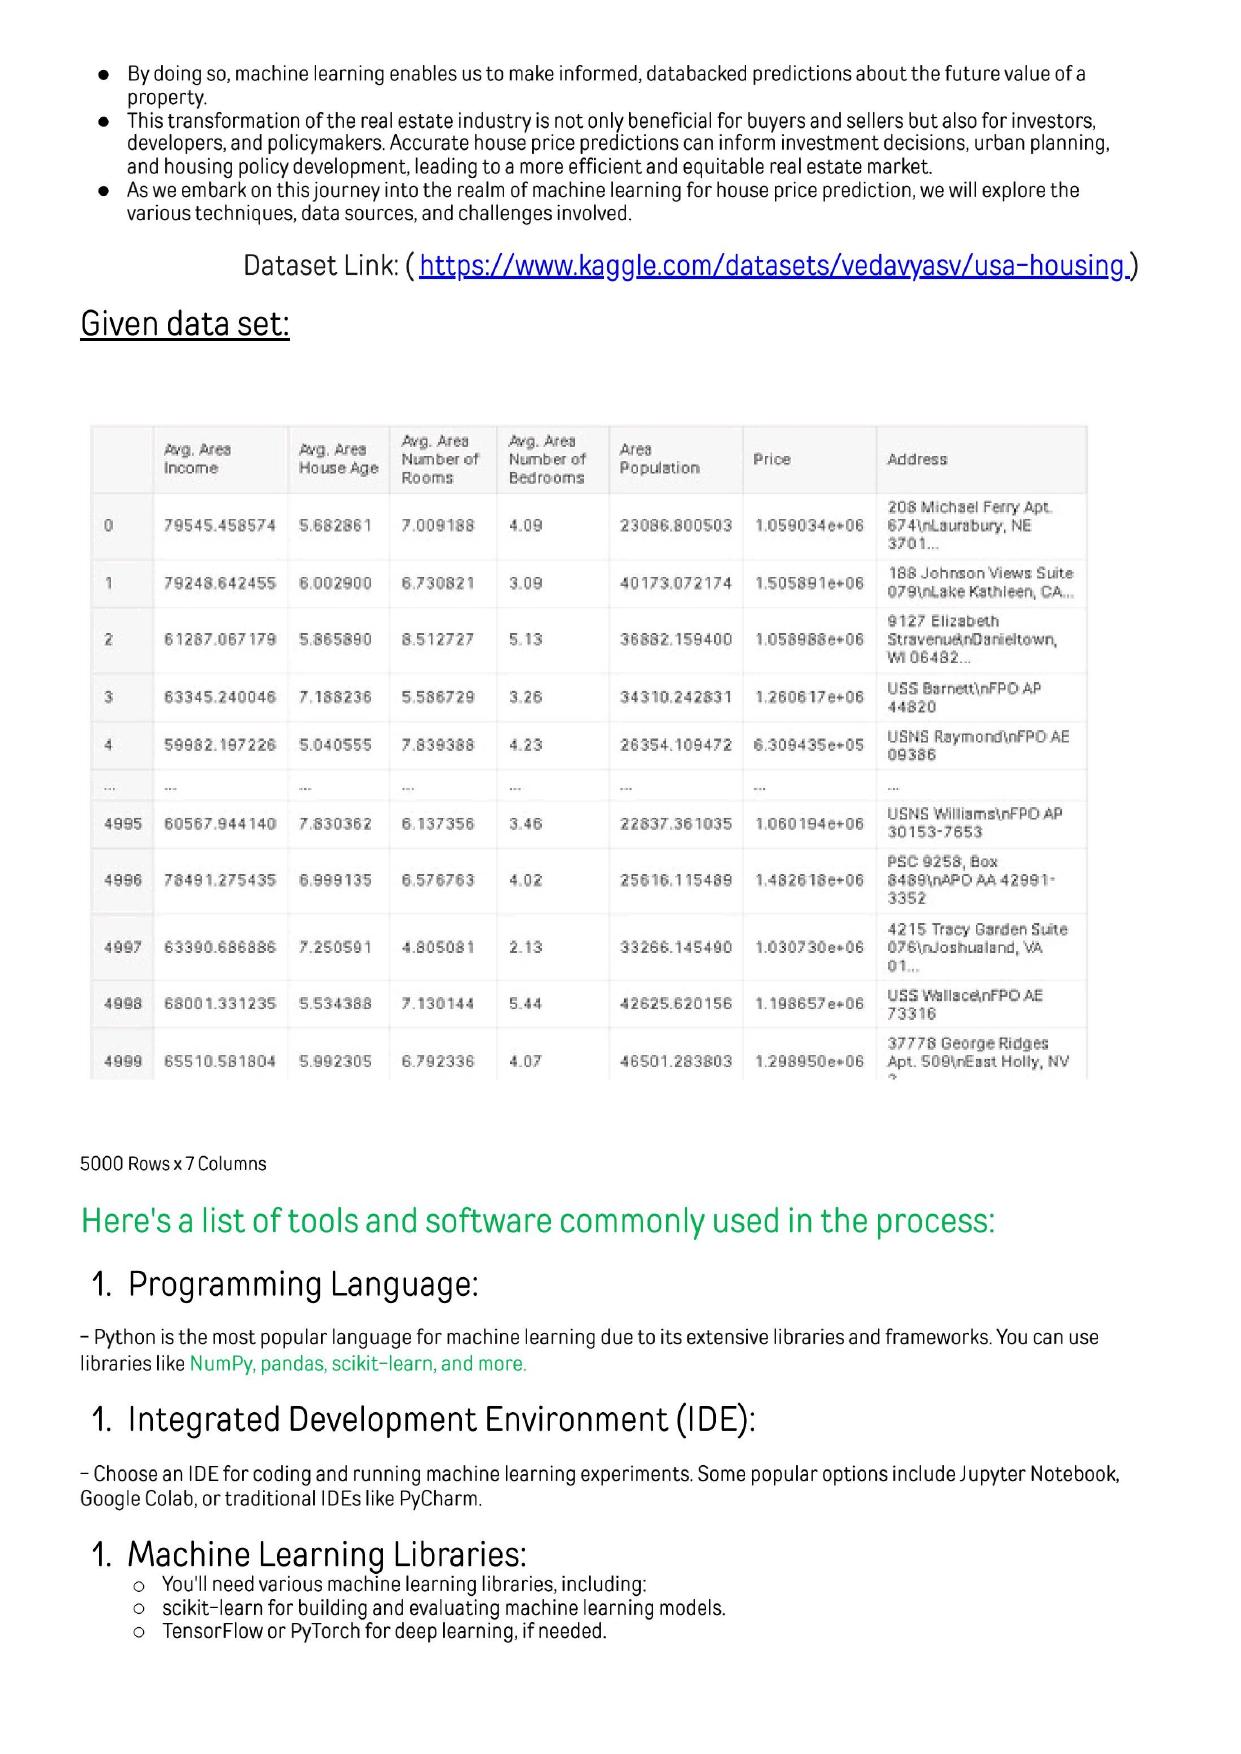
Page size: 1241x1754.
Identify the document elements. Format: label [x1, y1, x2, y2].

picture [77, 60, 1140, 1645]
